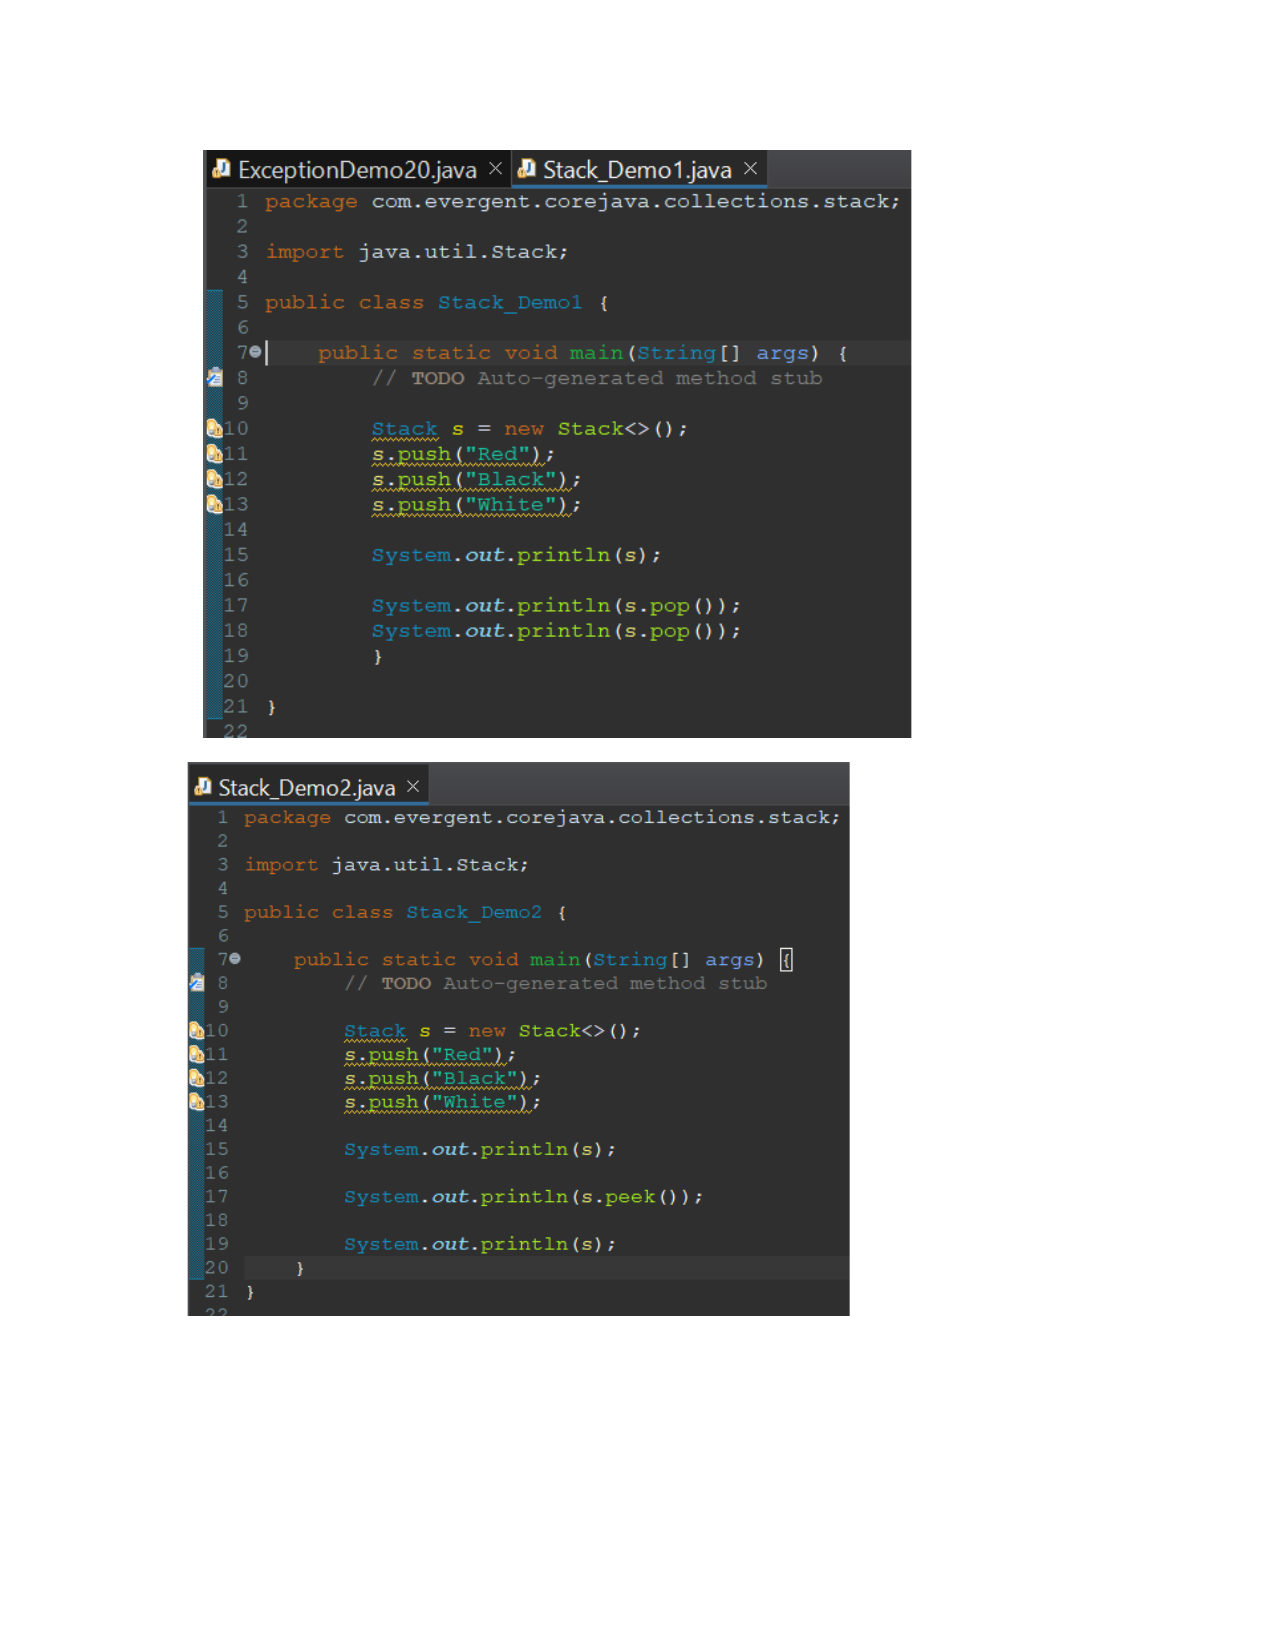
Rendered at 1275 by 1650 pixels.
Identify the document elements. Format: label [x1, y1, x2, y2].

picture [203, 150, 912, 738]
picture [187, 762, 850, 1316]
